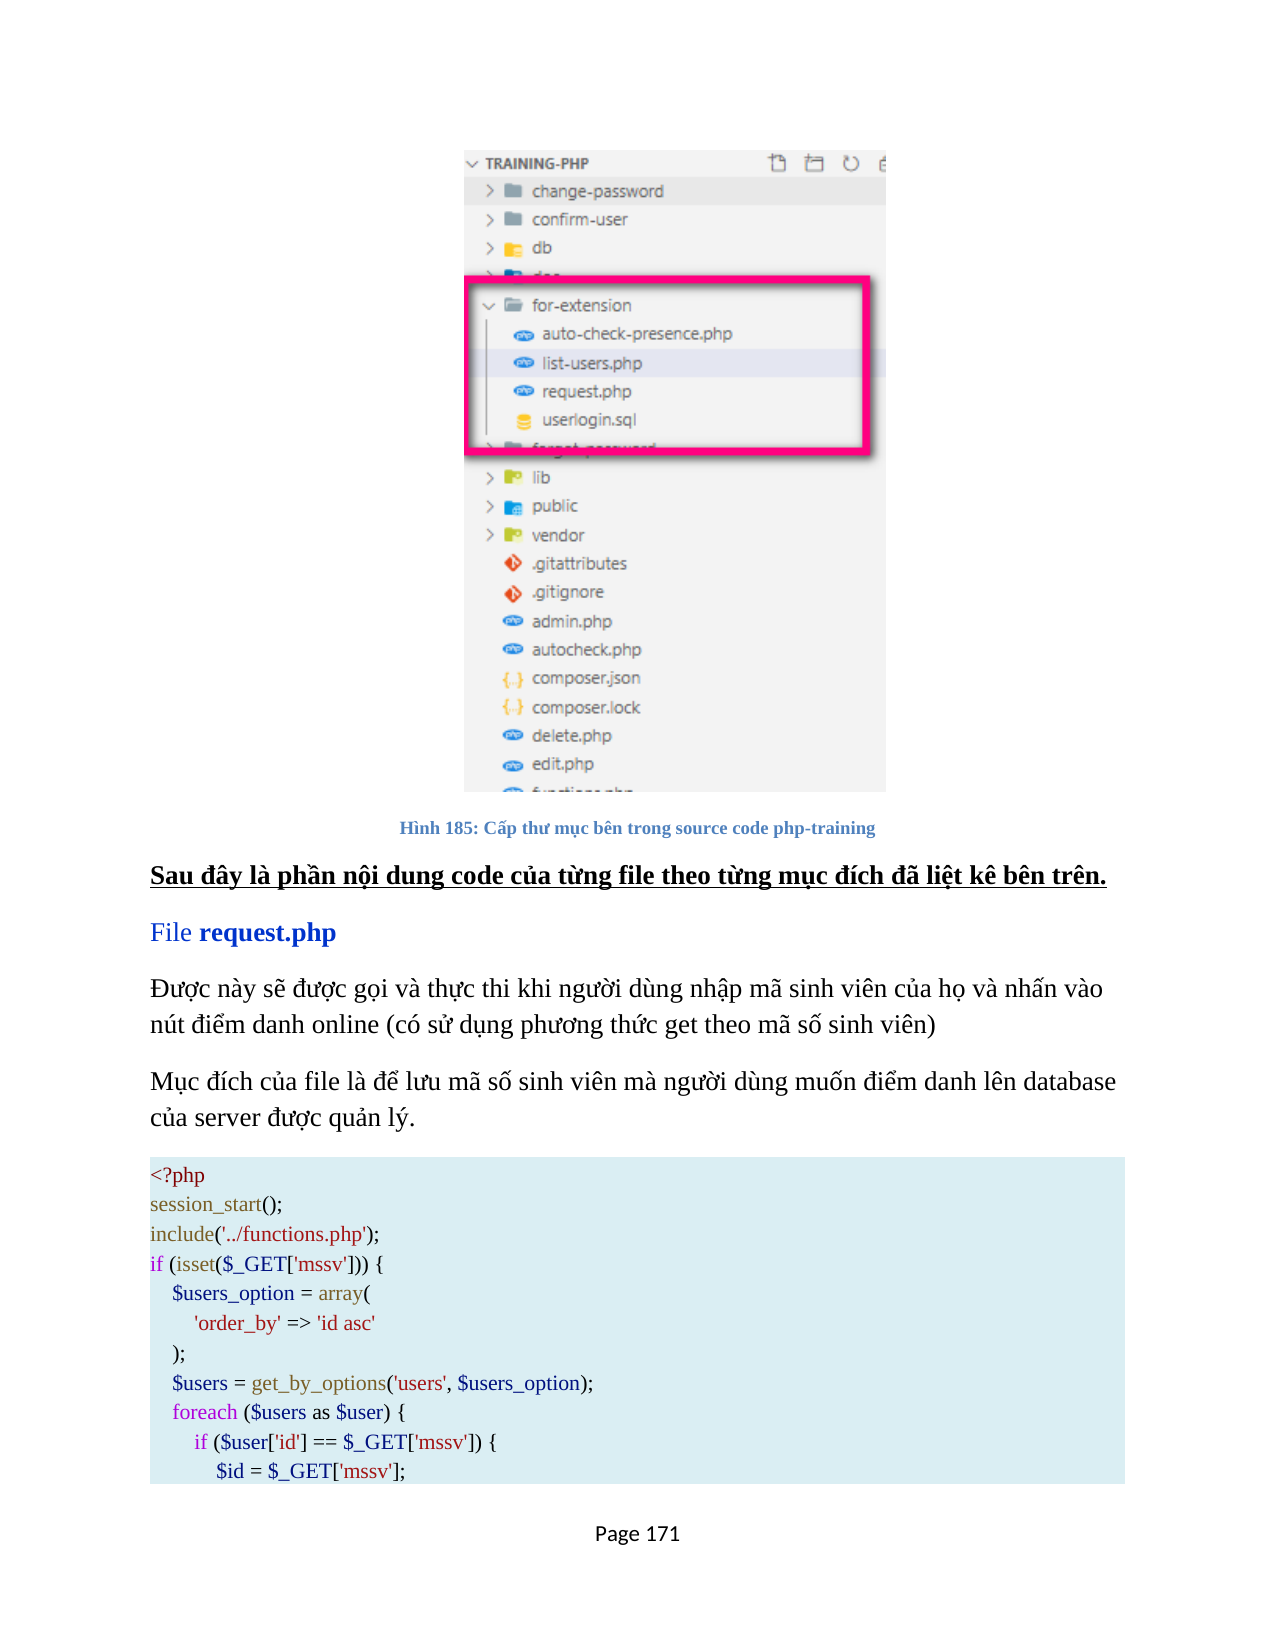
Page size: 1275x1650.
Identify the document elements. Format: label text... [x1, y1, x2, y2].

text Mục đích của file là để lưu mã số sinh viên mà người dùng muốn điểm danh lên database của server được quản lý. [150, 1065, 1125, 1132]
text foreach ($users as $user) { [150, 1395, 1125, 1424]
text $users_option = array( [150, 1276, 1125, 1306]
text $users = get_by_options('users', $users_option); [150, 1365, 1125, 1395]
text File request.php [150, 916, 1125, 947]
text Hình 185: Cấp thư mục bên trong source code php-training [150, 817, 1125, 839]
text Sau đây là phần nội dung code của từng file theo từng mục đích đã liệt kê bên trên. [150, 859, 1125, 891]
text include('../functions.php'); [150, 1217, 1125, 1246]
text ); [150, 1335, 1125, 1365]
picture [464, 150, 886, 792]
text Được này sẽ được gọi và thực thi khi người dùng nhập mã sinh viên của họ và nhấn vào nút điểm danh online (có sử dụng phương thức get theo mã số sinh viên) [150, 973, 1125, 1039]
text session_start(); [150, 1187, 1125, 1217]
text <?php [150, 1157, 1125, 1187]
text if ($user['id'] == $_GET['mssv']) { [150, 1424, 1125, 1454]
text if (isset($_GET['mssv'])) { [150, 1246, 1125, 1276]
text 'order_by' => 'id asc' [150, 1306, 1125, 1335]
text $id = $_GET['mssv']; [150, 1454, 1125, 1484]
